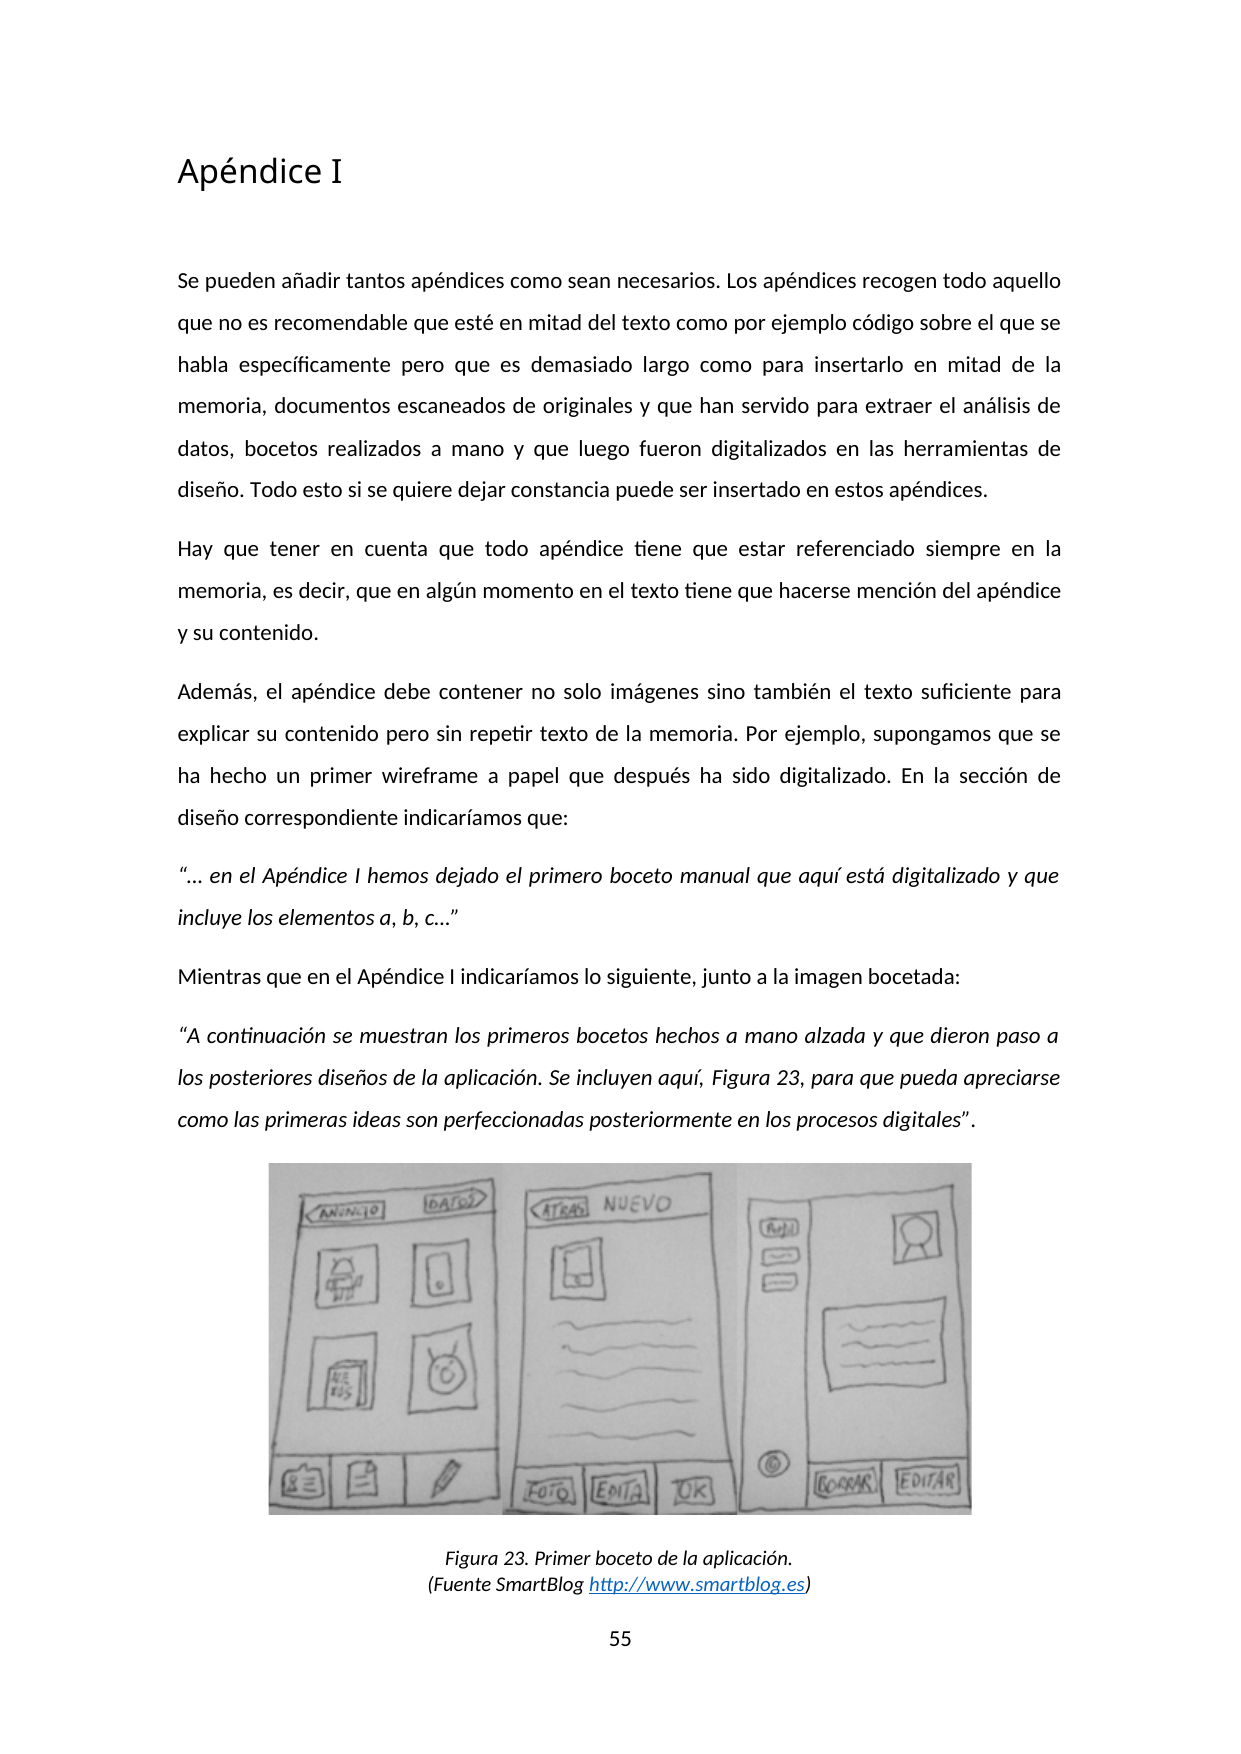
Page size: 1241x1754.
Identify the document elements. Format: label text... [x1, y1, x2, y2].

text “A continuación se muestran los primeros bocetos hechos a mano alzada y que dieron paso a los posteriores diseños de la aplicación. Se incluyen aquí, Figura 19, para que pueda apreciarse como las primeras ideas son perfeccionadas posteriormente en los procesos digitales”. [177, 1021, 1063, 1133]
text Además, el apéndice debe contener no solo imágenes sino también el texto suficiente para explicar su contenido pero sin repetir texto de la memoria. Por ejemplo, supongamos que se ha hecho un primer wireframe a papel que después ha sido digitalizado. En la sección de diseño correspondiente indicaríamos que: [177, 677, 1063, 831]
subtitle Apéndice I [177, 148, 1063, 193]
text Se pueden añadir tantos apéndices como sean necesarios. Los apéndices recogen todo aquello que no es recomendable que esté en mitad del texto como por ejemplo código sobre el que se habla específicamente pero que es demasiado largo como para insertarlo en mitad de la memoria, documentos escaneados de originales y que han servido para extraer el análisis de datos, bocetos realizados a mano y que luego fueron digitalizados en las herramientas de diseño. Todo esto si se quiere dejar constancia puede ser insertado en estos apéndices. [177, 266, 1063, 504]
picture [268, 1163, 972, 1515]
text (Fuente SmartBlog http://www.smartblog.es) [177, 1571, 1063, 1596]
text “… en el Apéndice I hemos dejado el primero boceto manual que aquí está digitalizado y que incluye los elementos a, b, c…” [177, 861, 1063, 931]
text Hay que tener en cuenta que todo apéndice tiene que estar referenciado siempre en la memoria, es decir, que en algún momento en el texto tiene que hacerse mención del apéndice y su contenido. [177, 534, 1063, 646]
text Mientras que en el Apéndice I indicaríamos lo siguiente, junto a la imagen bocetada: [177, 962, 1063, 990]
